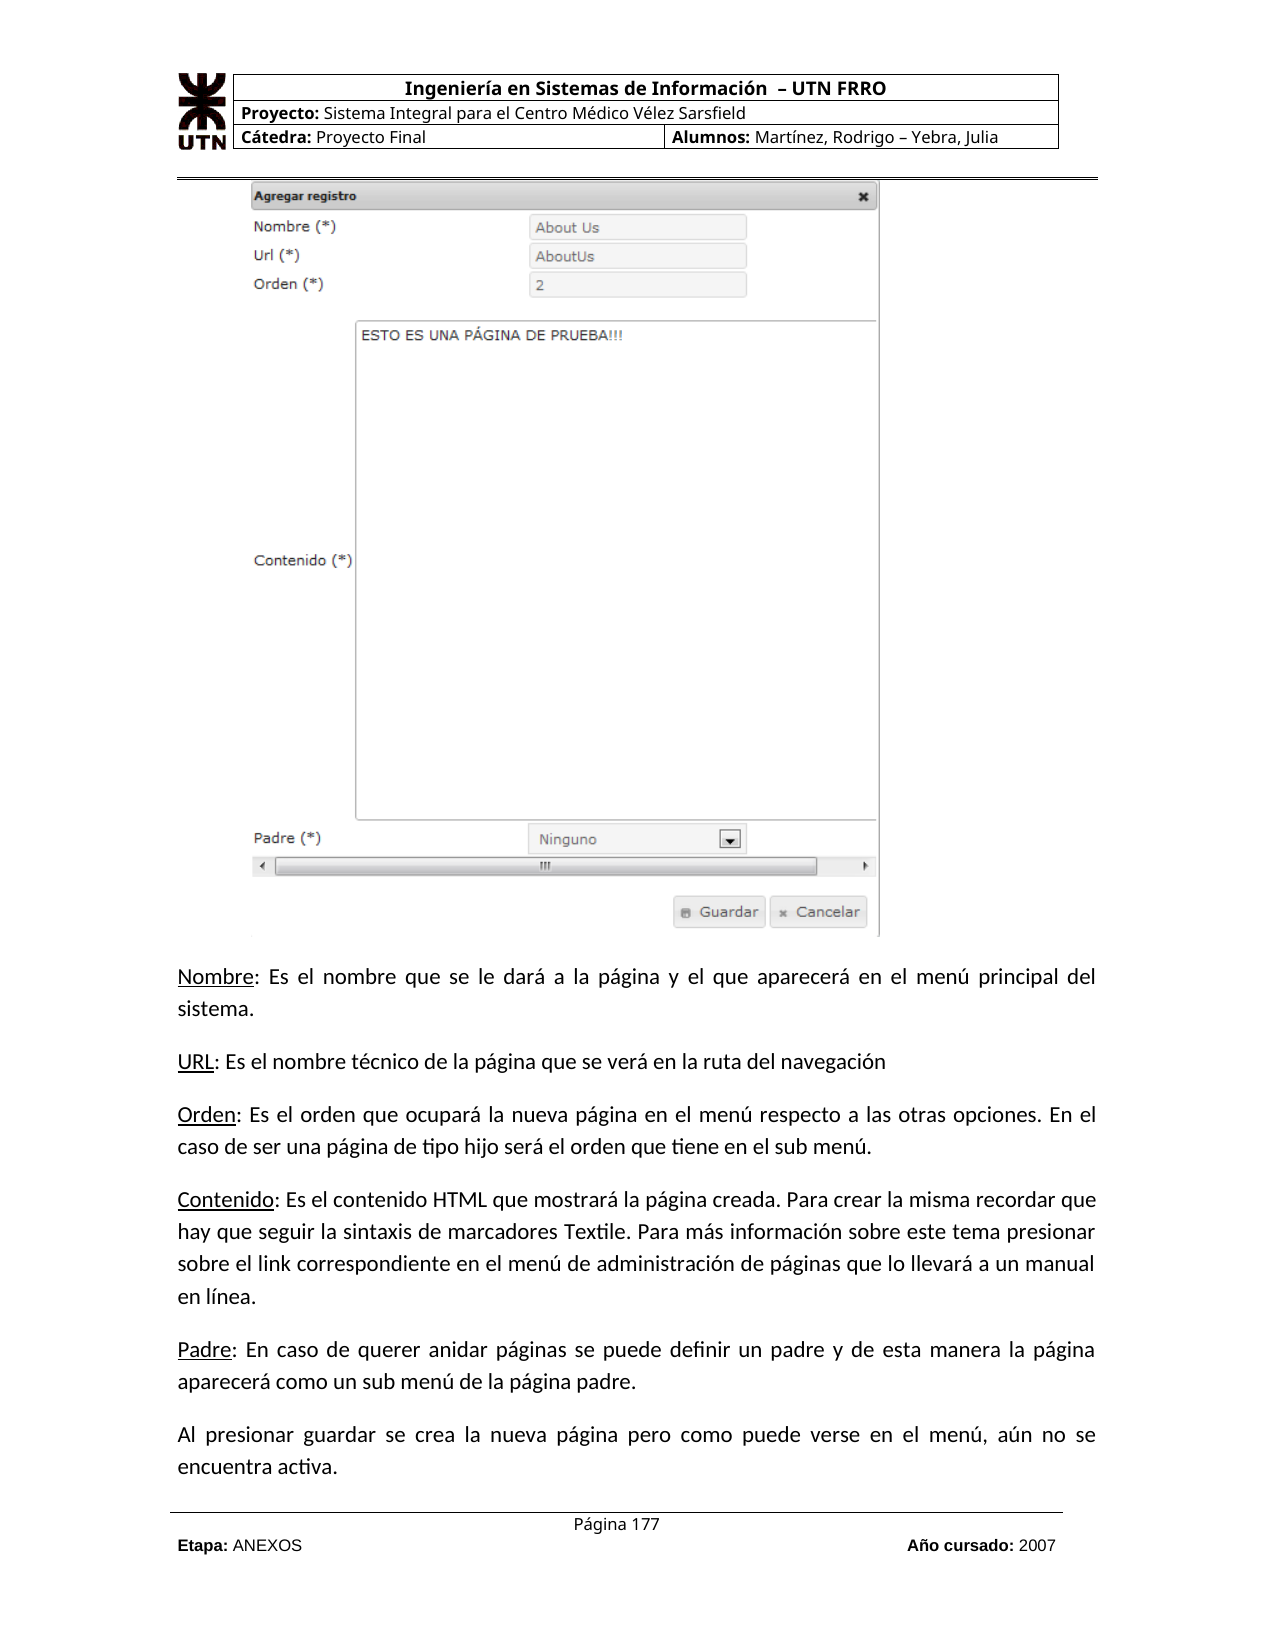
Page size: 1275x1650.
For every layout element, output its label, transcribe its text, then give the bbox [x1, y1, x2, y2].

text Al presionar guardar se crea la nueva página pero como puede verse en el menú, aún no se encuentra activa. [177, 1420, 1098, 1480]
text Contenido: Es el contenido HTML que mostrará la página creada. Para crear la misma recordar que hay que seguir la sintaxis de marcadores Textile. Para más información sobre este tema presionar sobre el link correspondiente en el menú de administración de páginas que lo llevará a un manual en línea. [177, 1185, 1098, 1310]
text URL: Es el nombre técnico de la página que se verá en la ruta del navegación [177, 1047, 1098, 1075]
picture [177, 73, 226, 150]
picture [251, 180, 880, 937]
text Orden: Es el orden que ocupará la nueva página en el menú respecto a las otras opciones. En el caso de ser una página de tipo hijo será el orden que tiene en el sub menú. [177, 1100, 1098, 1160]
text Padre: En caso de querer anidar páginas se puede definir un padre y de esta manera la página aparecerá como un sub menú de la página padre. [177, 1335, 1098, 1395]
text Nombre: Es el nombre que se le dará a la página y el que aparecerá en el menú principal del sistema. [177, 962, 1098, 1022]
